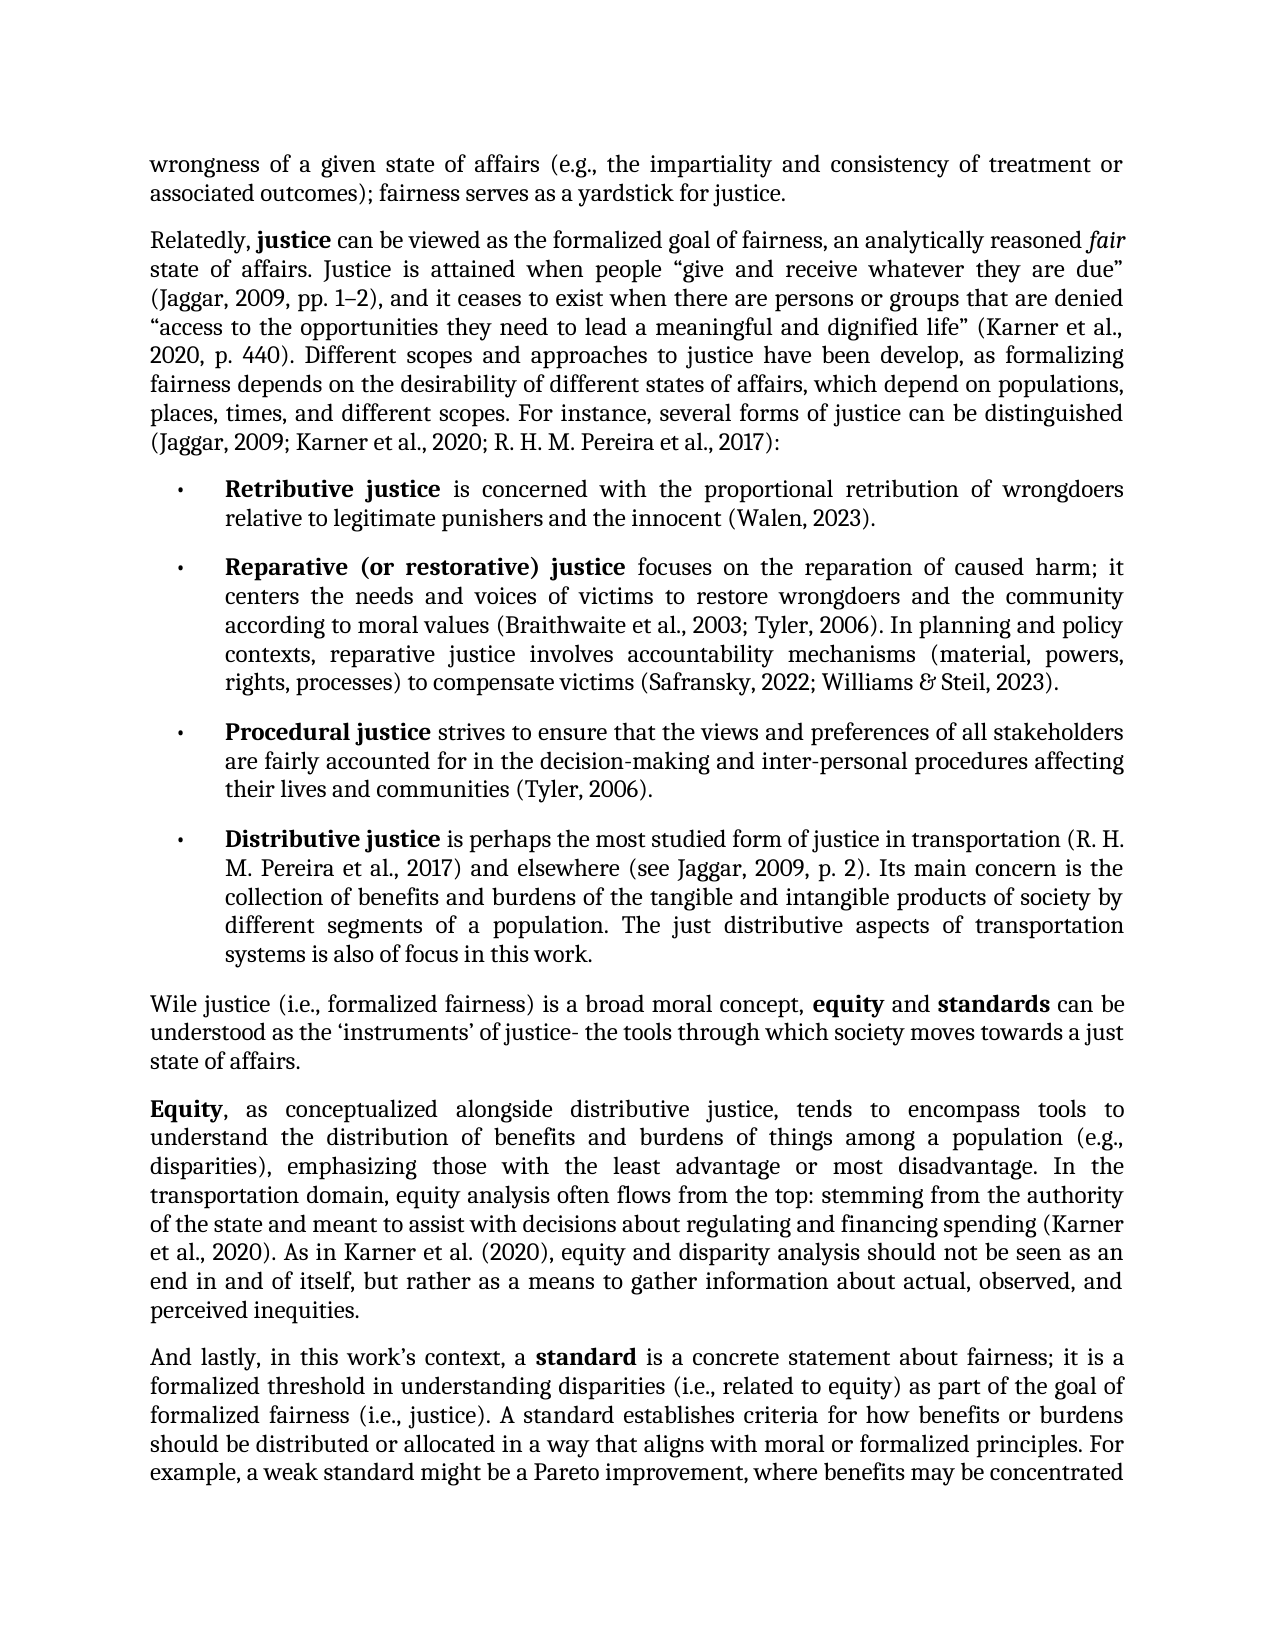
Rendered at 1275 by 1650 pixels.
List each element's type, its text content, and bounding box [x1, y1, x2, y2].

list Distributive justice is perhaps the most studied form of justice in transportation (R. H. M. Pereira et al., 2017) and elsewhere (see Jaggar, 2009, p. 2). Its main concern is the collection of benefits and burdens of the tangible and intangible products of society by different segments of a population. The just distributive aspects of transportation systems is also of focus in this work. [175, 825, 1125, 969]
text Wile justice (i.e., formalized fairness) is a broad moral concept, equity and standards can be understood as the ‘instruments’ of justice- the tools through which society moves towards a just state of affairs. [150, 989, 1125, 1076]
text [150, 1343, 1125, 1487]
list Retributive justice is concerned with the proportional retribution of wrongdoers relative to legitimate punishers and the innocent (Walen, 2023). [175, 475, 1125, 532]
list Reparative (or restorative) justice focuses on the reparation of caused harm; it centers the needs and voices of victims to restore wrongdoers and the community according to moral values (Braithwaite et al., 2003; Tyler, 2006). In planning and policy contexts, reparative justice involves accountability mechanisms (material, powers, rights, processes) to compensate victims (Safransky, 2022; Williams & Steil, 2023). [175, 553, 1125, 697]
text Equity, as conceptualized alongside distributive justice, tends to encompass tools to understand the distribution of benefits and burdens of things among a population (e.g., disparities), emphasizing those with the least advantage or most disadvantage. In the transportation domain, equity analysis often flows from the top: stemming from the authority of the state and meant to assist with decisions about regulating and financing spending (Karner et al., 2020). As in Karner et al. (2020), equity and disparity analysis should not be seen as an end in and of itself, but rather as a means to gather information about actual, observed, and perceived inequities. [150, 1094, 1125, 1324]
text Relatedly, justice can be viewed as the formalized goal of fairness, an analytically reasoned fair state of affairs. Justice is attained when people “give and receive whatever they are due” (Jaggar, 2009, pp. 1–2), and it ceases to exist when there are persons or groups that are denied “access to the opportunities they need to lead a meaningful and dignified life” (Karner et al., 2020, p. 440). Different scopes and approaches to justice have been develop, as formalizing fairness depends on the desirability of different states of affairs, which depend on populations, places, times, and different scopes. For instance, several forms of justice can be distinguished (Jaggar, 2009; Karner et al., 2020; R. H. M. Pereira et al., 2017): [150, 226, 1125, 456]
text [150, 150, 1125, 207]
list Procedural justice strives to ensure that the views and preferences of all stakeholders are fairly accounted for in the decision-making and inter-personal procedures affecting their lives and communities (Tyler, 2006). [175, 718, 1125, 804]
